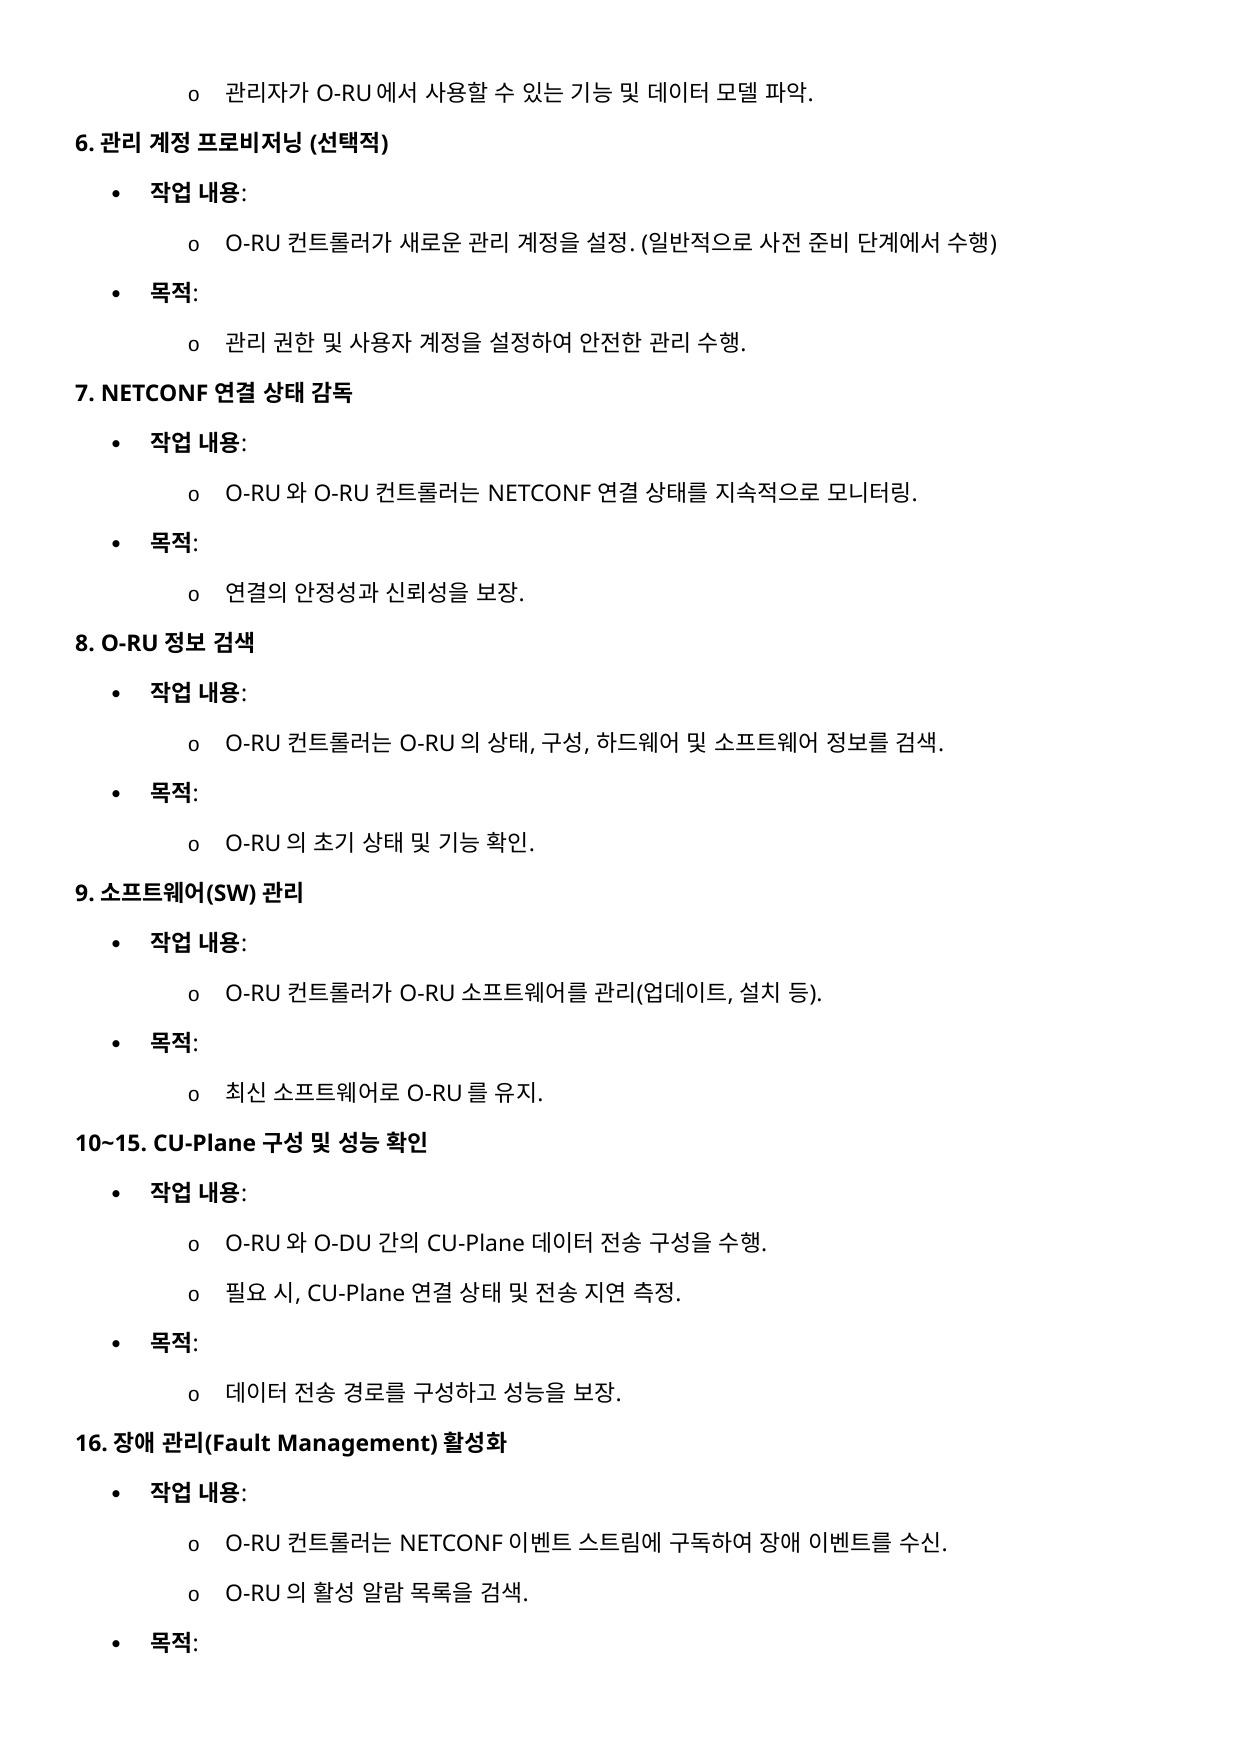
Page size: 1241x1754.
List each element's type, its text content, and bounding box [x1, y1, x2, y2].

text 6. 관리 계정 프로비저닝 (선택적) [75, 125, 1165, 158]
list 작업 내용: [112, 1175, 1165, 1208]
list O-RU의 활성 알람 목록을 검색. [187, 1575, 1165, 1608]
list O-RU 컨트롤러는 NETCONF 이벤트 스트림에 구독하여 장애 이벤트를 수신. [187, 1525, 1165, 1558]
list 관리 권한 및 사용자 계정을 설정하여 안전한 관리 수행. [187, 325, 1165, 358]
list 목적: [112, 1325, 1165, 1358]
list 목적: [112, 775, 1165, 808]
list 연결의 안정성과 신뢰성을 보장. [187, 575, 1165, 608]
list 작업 내용: [112, 1475, 1165, 1508]
text 8. O-RU 정보 검색 [75, 625, 1165, 658]
text 16. 장애 관리(Fault Management) 활성화 [75, 1425, 1165, 1458]
list 최신 소프트웨어로 O-RU를 유지. [187, 1075, 1165, 1108]
text 7. NETCONF 연결 상태 감독 [75, 375, 1165, 408]
list 작업 내용: [112, 925, 1165, 958]
list O-RU와 O-DU 간의 CU-Plane 데이터 전송 구성을 수행. [187, 1225, 1165, 1258]
list O-RU 컨트롤러가 O-RU 소프트웨어를 관리(업데이트, 설치 등). [187, 975, 1165, 1008]
list O-RU의 초기 상태 및 기능 확인. [187, 825, 1165, 858]
list 필요 시, CU-Plane 연결 상태 및 전송 지연 측정. [187, 1275, 1165, 1308]
list O-RU와 O-RU 컨트롤러는 NETCONF 연결 상태를 지속적으로 모니터링. [187, 475, 1165, 508]
list 목적: [112, 1625, 1165, 1658]
list 관리자가 O-RU에서 사용할 수 있는 기능 및 데이터 모델 파악. [187, 75, 1165, 108]
text 10~15. CU-Plane 구성 및 성능 확인 [75, 1125, 1165, 1158]
list 작업 내용: [112, 175, 1165, 208]
list O-RU 컨트롤러는 O-RU의 상태, 구성, 하드웨어 및 소프트웨어 정보를 검색. [187, 725, 1165, 758]
list 목적: [112, 275, 1165, 308]
list 작업 내용: [112, 675, 1165, 708]
list 데이터 전송 경로를 구성하고 성능을 보장. [187, 1375, 1165, 1408]
list 작업 내용: [112, 425, 1165, 458]
text 9. 소프트웨어(SW) 관리 [75, 875, 1165, 908]
list O-RU 컨트롤러가 새로운 관리 계정을 설정. (일반적으로 사전 준비 단계에서 수행) [187, 225, 1165, 258]
list 목적: [112, 525, 1165, 558]
list 목적: [112, 1025, 1165, 1058]
